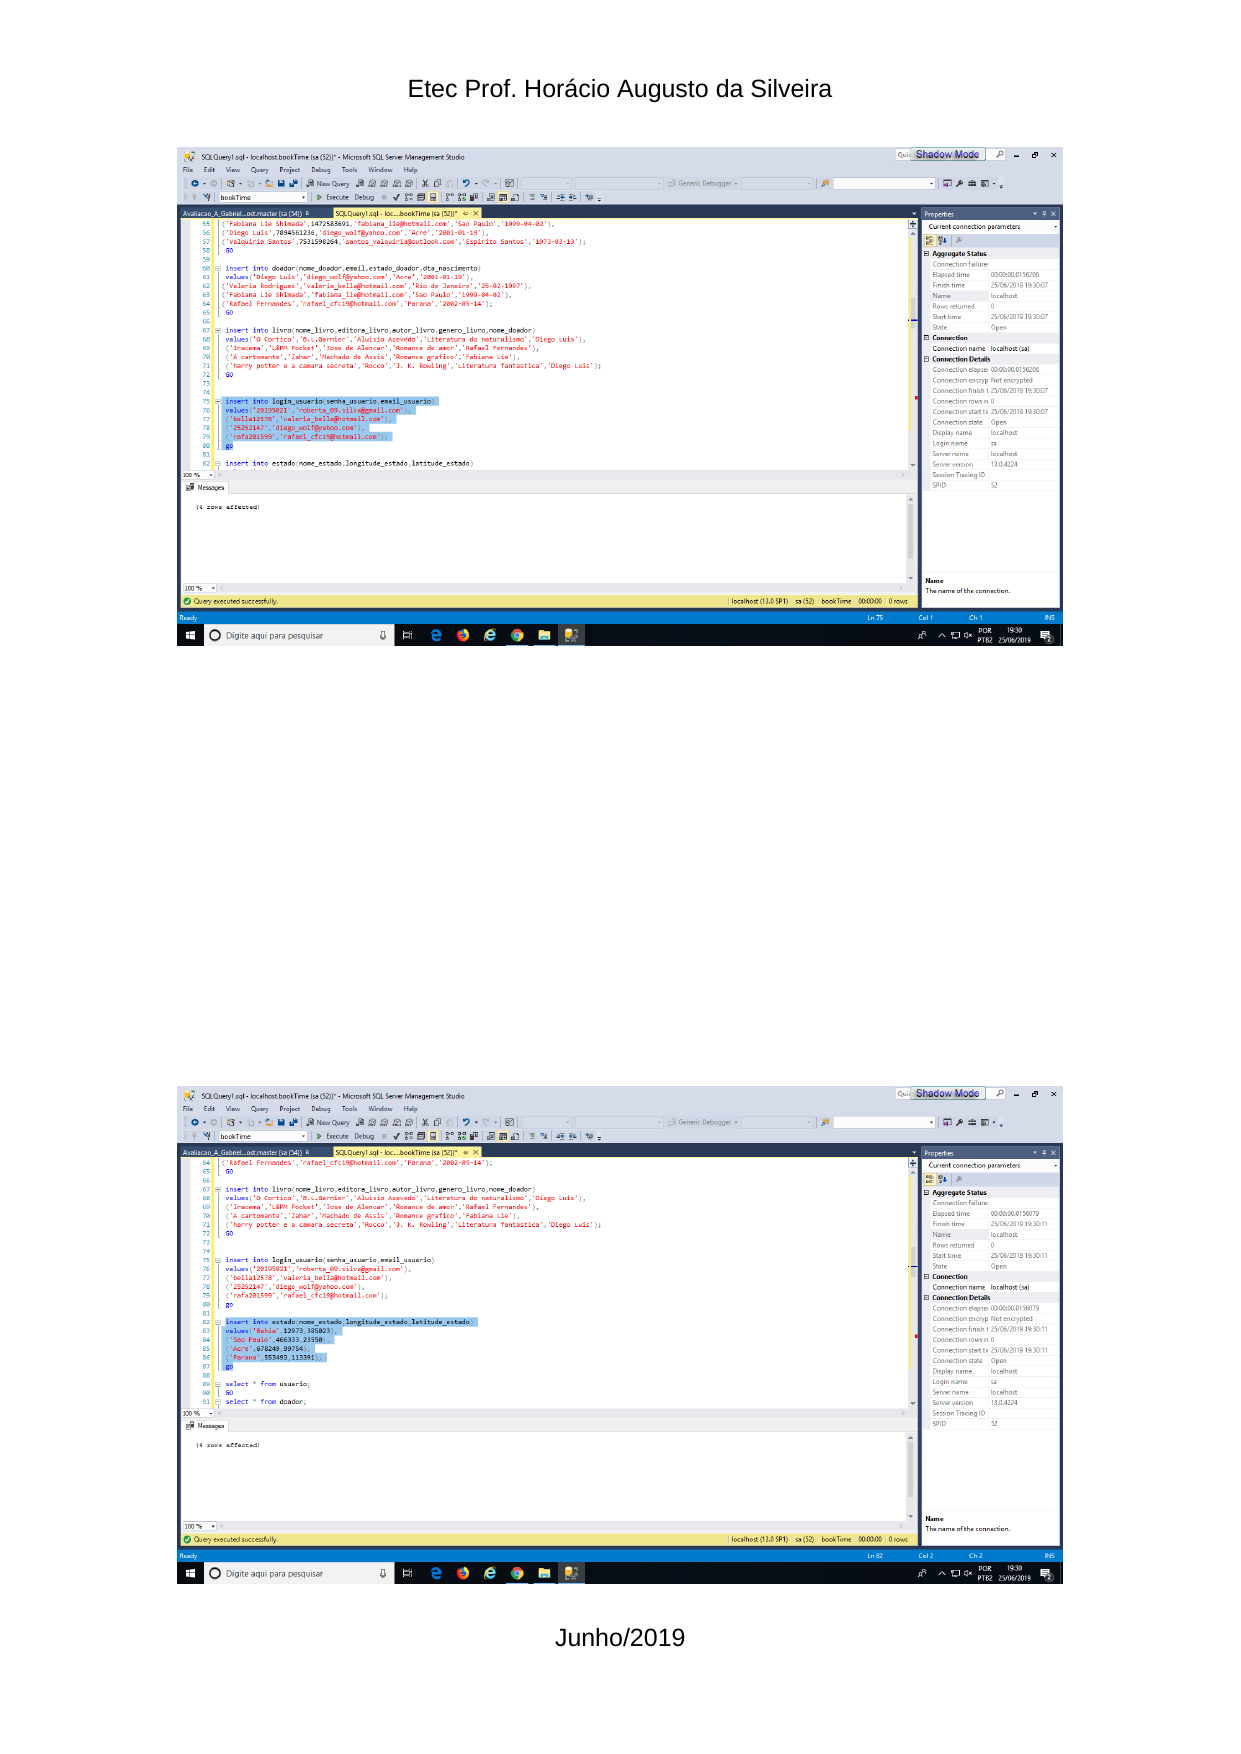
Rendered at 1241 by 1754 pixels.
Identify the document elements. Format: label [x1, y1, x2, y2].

picture [177, 1086, 1063, 1584]
picture [177, 147, 1063, 646]
